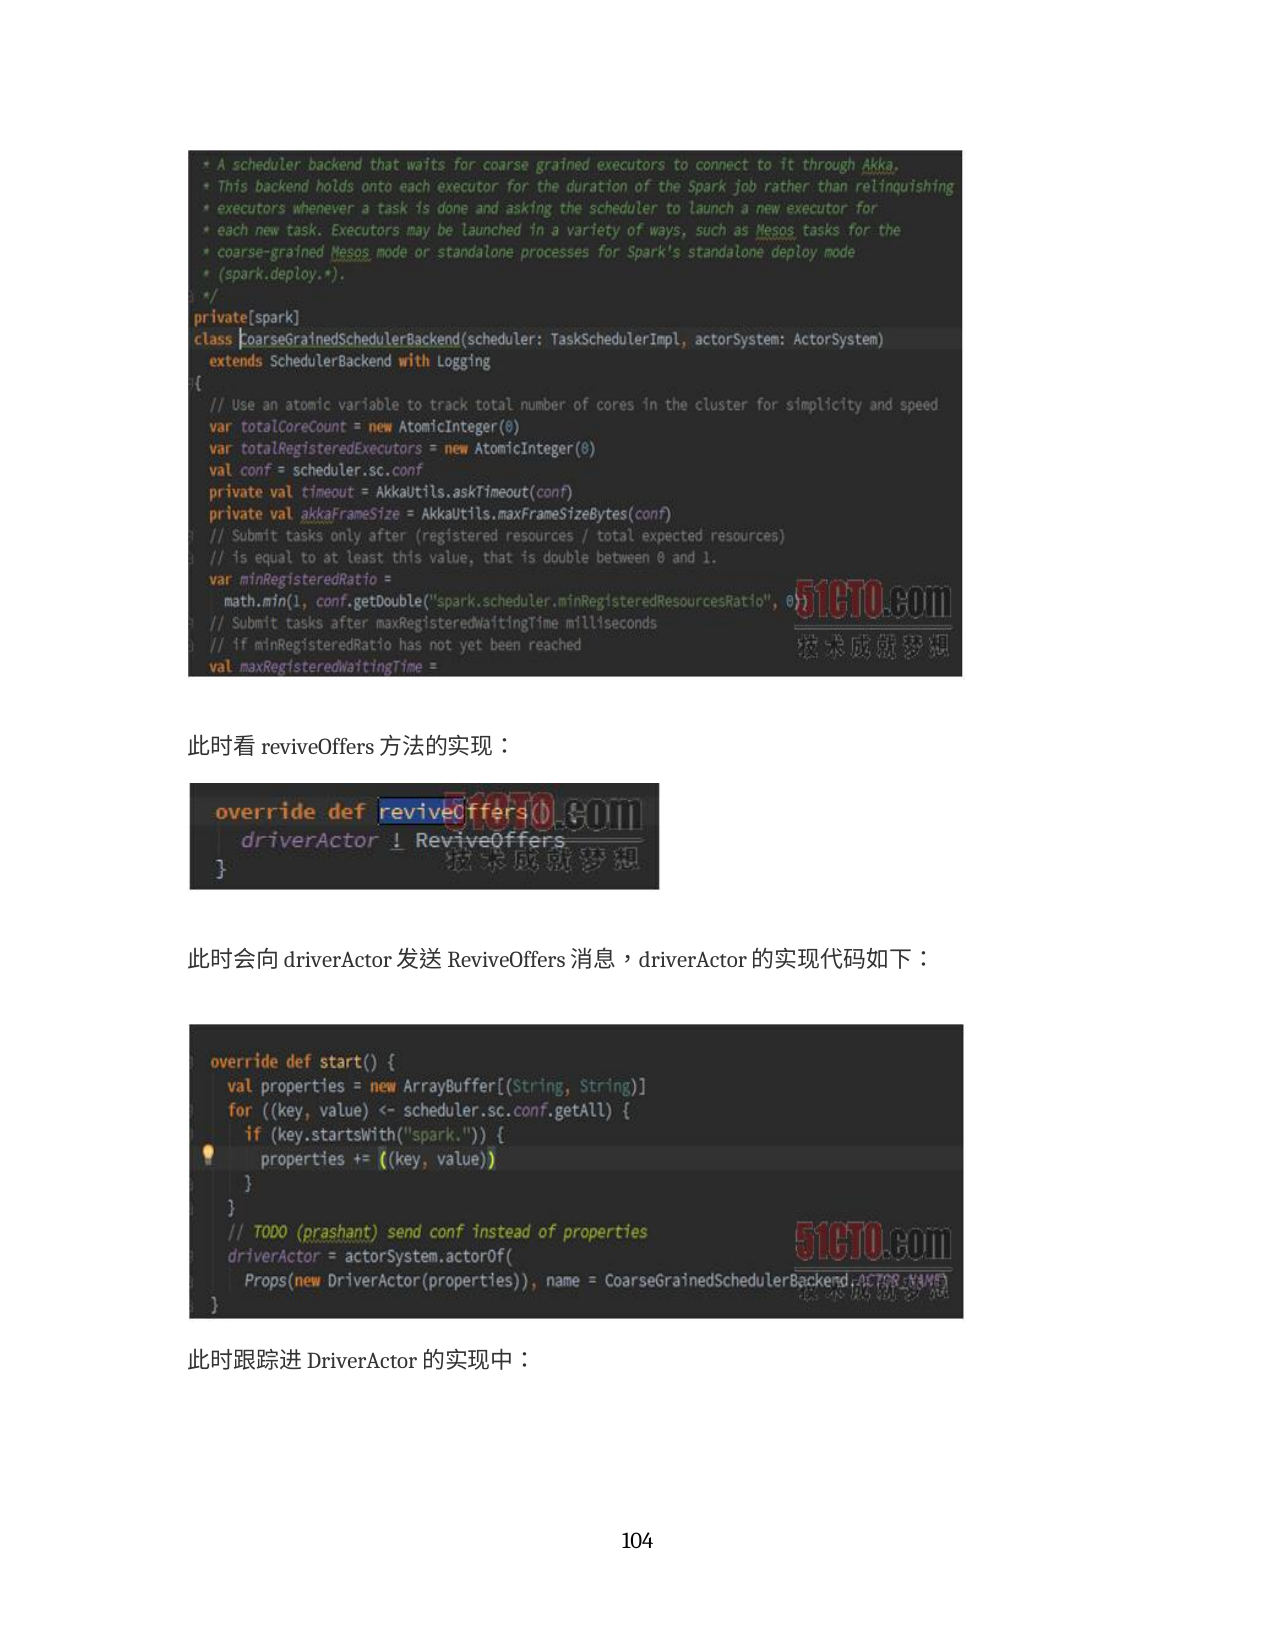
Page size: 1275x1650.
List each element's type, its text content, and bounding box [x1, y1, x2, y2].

text 此时跟踪进DriverActor的实现中： [187, 1344, 1087, 1403]
text 此时看reviveOffers方法的实现： [187, 702, 1087, 761]
picture [187, 1023, 966, 1322]
text 此时会向driverActor发送ReviveOffers消息，driverActor的实现代码如下： [187, 915, 1087, 1002]
picture [187, 783, 661, 893]
picture [187, 150, 966, 680]
